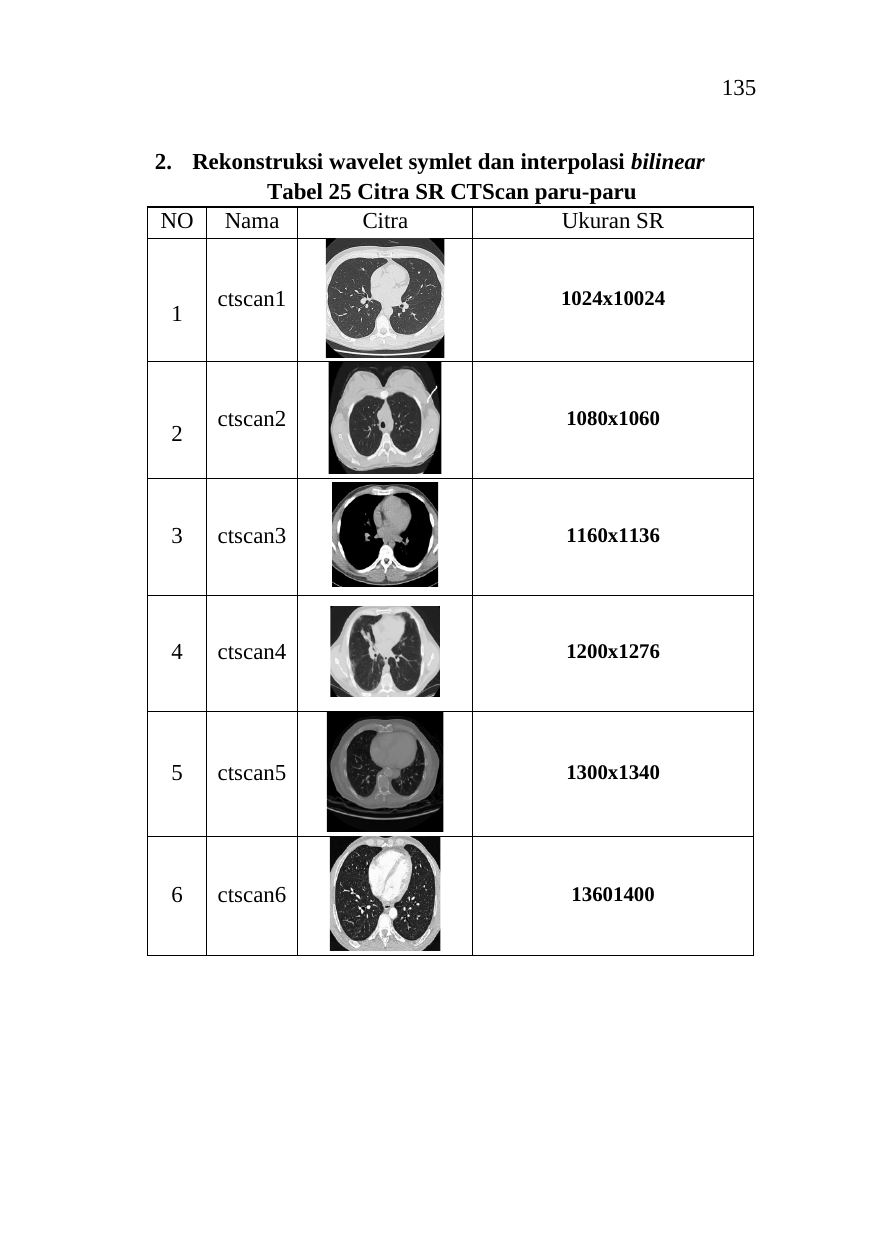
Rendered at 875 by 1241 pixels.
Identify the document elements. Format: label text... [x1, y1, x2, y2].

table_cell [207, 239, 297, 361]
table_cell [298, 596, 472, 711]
picture [328, 362, 442, 474]
picture [326, 711, 444, 832]
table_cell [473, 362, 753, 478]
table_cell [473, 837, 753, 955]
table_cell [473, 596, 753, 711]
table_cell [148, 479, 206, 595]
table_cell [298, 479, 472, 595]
picture [329, 836, 441, 951]
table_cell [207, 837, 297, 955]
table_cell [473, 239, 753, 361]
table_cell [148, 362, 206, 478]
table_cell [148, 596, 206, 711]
list Rekonstruksi wavelet symlet dan interpolasi bilinear [154, 148, 756, 174]
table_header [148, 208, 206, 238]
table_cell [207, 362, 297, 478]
picture [325, 238, 445, 358]
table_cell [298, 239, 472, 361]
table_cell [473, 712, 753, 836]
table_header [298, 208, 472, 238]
picture [330, 606, 440, 697]
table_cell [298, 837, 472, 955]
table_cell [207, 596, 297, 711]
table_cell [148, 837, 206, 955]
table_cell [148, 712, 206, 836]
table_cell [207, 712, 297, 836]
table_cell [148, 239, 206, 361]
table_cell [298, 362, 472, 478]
picture [332, 482, 439, 587]
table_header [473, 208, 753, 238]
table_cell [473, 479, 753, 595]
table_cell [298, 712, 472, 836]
text Tabel 25 Citra SR CTScan paru-paru [148, 178, 756, 204]
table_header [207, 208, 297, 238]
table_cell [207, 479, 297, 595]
